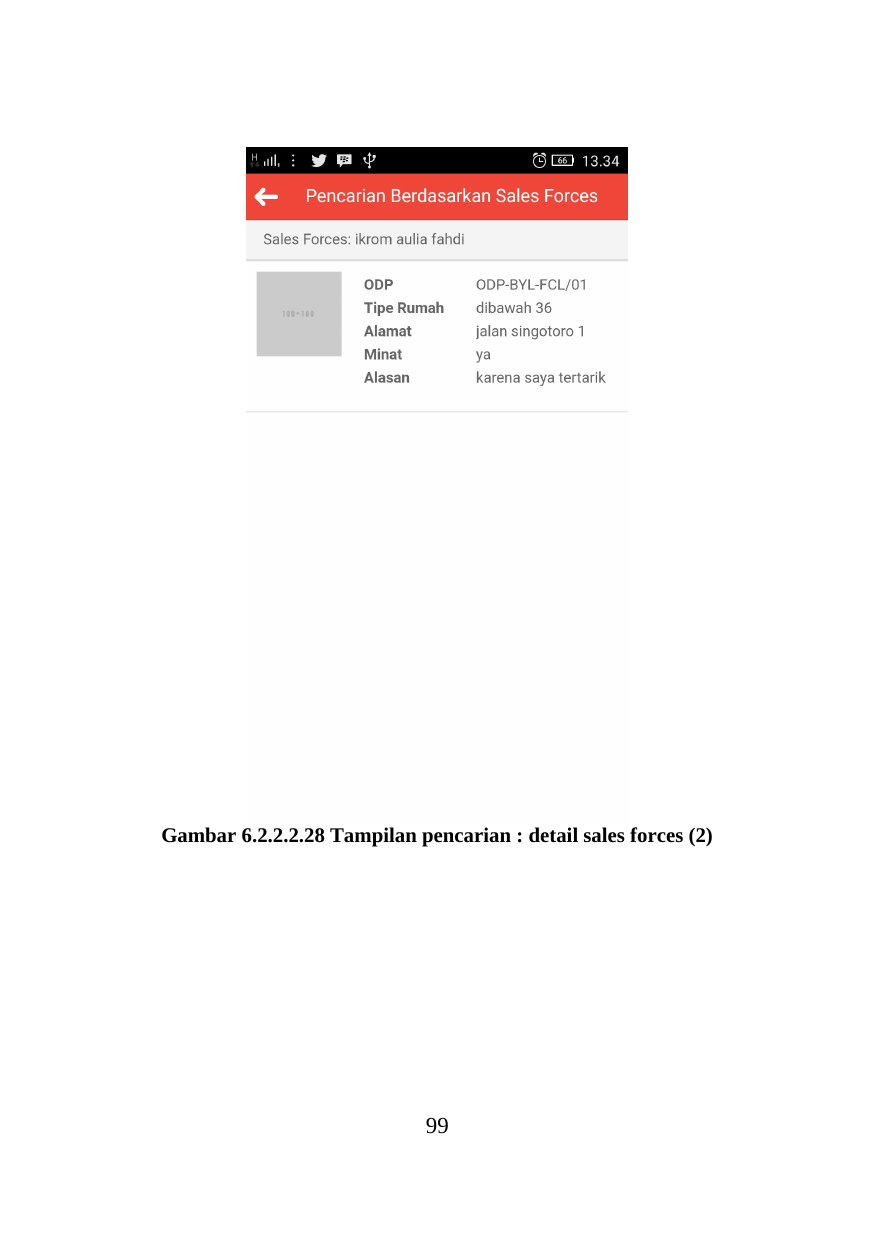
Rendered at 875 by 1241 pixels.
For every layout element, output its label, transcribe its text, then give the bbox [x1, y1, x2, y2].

picture [246, 147, 628, 823]
